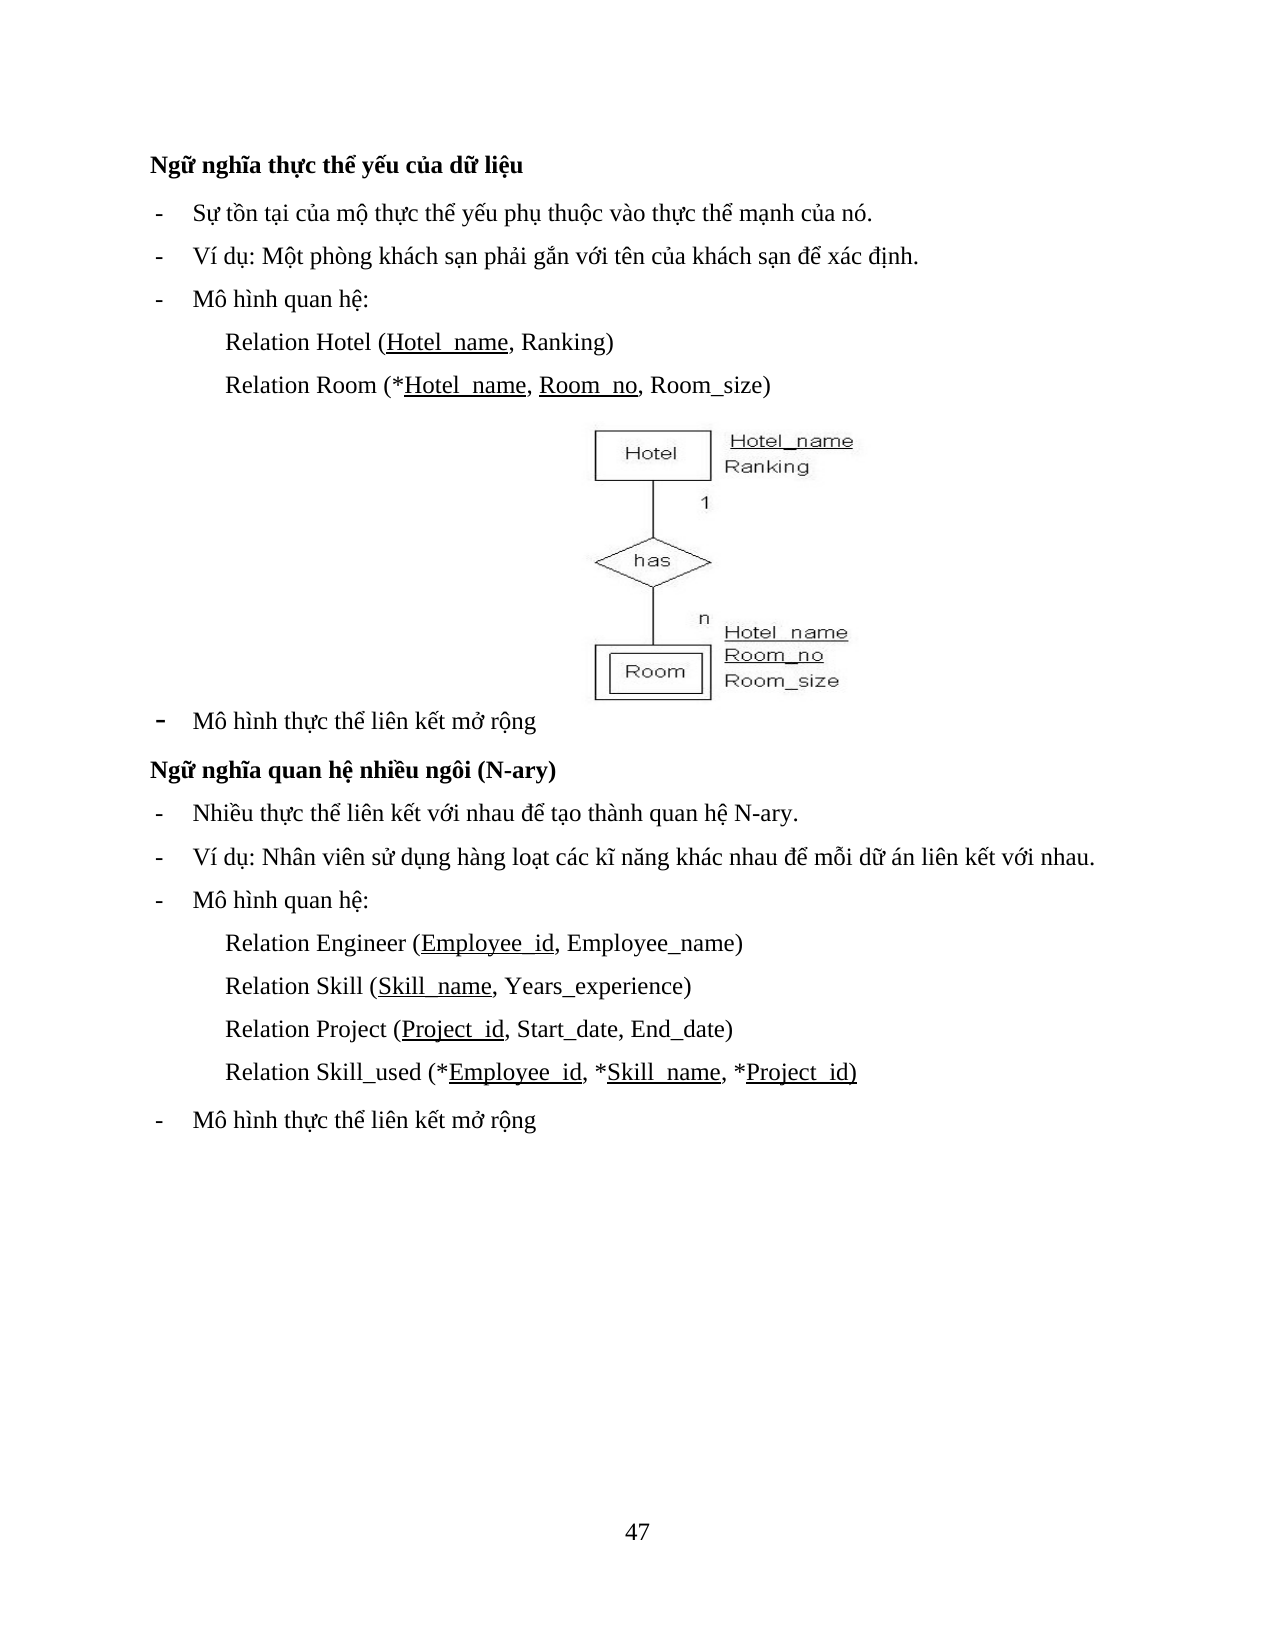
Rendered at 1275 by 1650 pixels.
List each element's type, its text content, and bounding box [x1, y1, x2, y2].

list Mô hình quan hệ: [155, 284, 1125, 313]
picture [536, 413, 912, 729]
text Relation Hotel (Hotel_name, Ranking) [150, 327, 1125, 356]
text Relation Room (*Hotel_name, Room_no, Room_size) [150, 370, 1125, 399]
list Nhiều thực thể liên kết với nhau để tạo thành quan hệ N-ary. [155, 798, 1125, 827]
list Mô hình quan hệ: [155, 885, 1125, 913]
list Mô hình thực thể liên kết mở rộng [155, 1105, 1125, 1134]
list Sự tồn tại của mộ thực thể yếu phụ thuộc vào thực thể mạnh của nó. [155, 198, 1125, 227]
text Relation Project (Project_id, Start_date, End_date) [150, 1014, 1125, 1043]
text Ngữ nghĩa thực thể yếu của dữ liệu [150, 150, 1125, 179]
text Relation Skill_used (*Employee_id, *Skill_name, *Project_id) [150, 1057, 1125, 1086]
list Ví dụ: Một phòng khách sạn phải gắn với tên của khách sạn để xác định. [155, 241, 1125, 270]
text Relation Engineer (Employee_id, Employee_name) [150, 928, 1125, 957]
text Relation Skill (Skill_name, Years_experience) [150, 971, 1125, 1000]
list Ví dụ: Nhân viên sử dụng hàng loạt các kĩ năng khác nhau để mỗi dữ án liên kết với nhau. [155, 842, 1125, 870]
text Ngữ nghĩa quan hệ nhiều ngôi (N-ary) [150, 755, 1125, 784]
